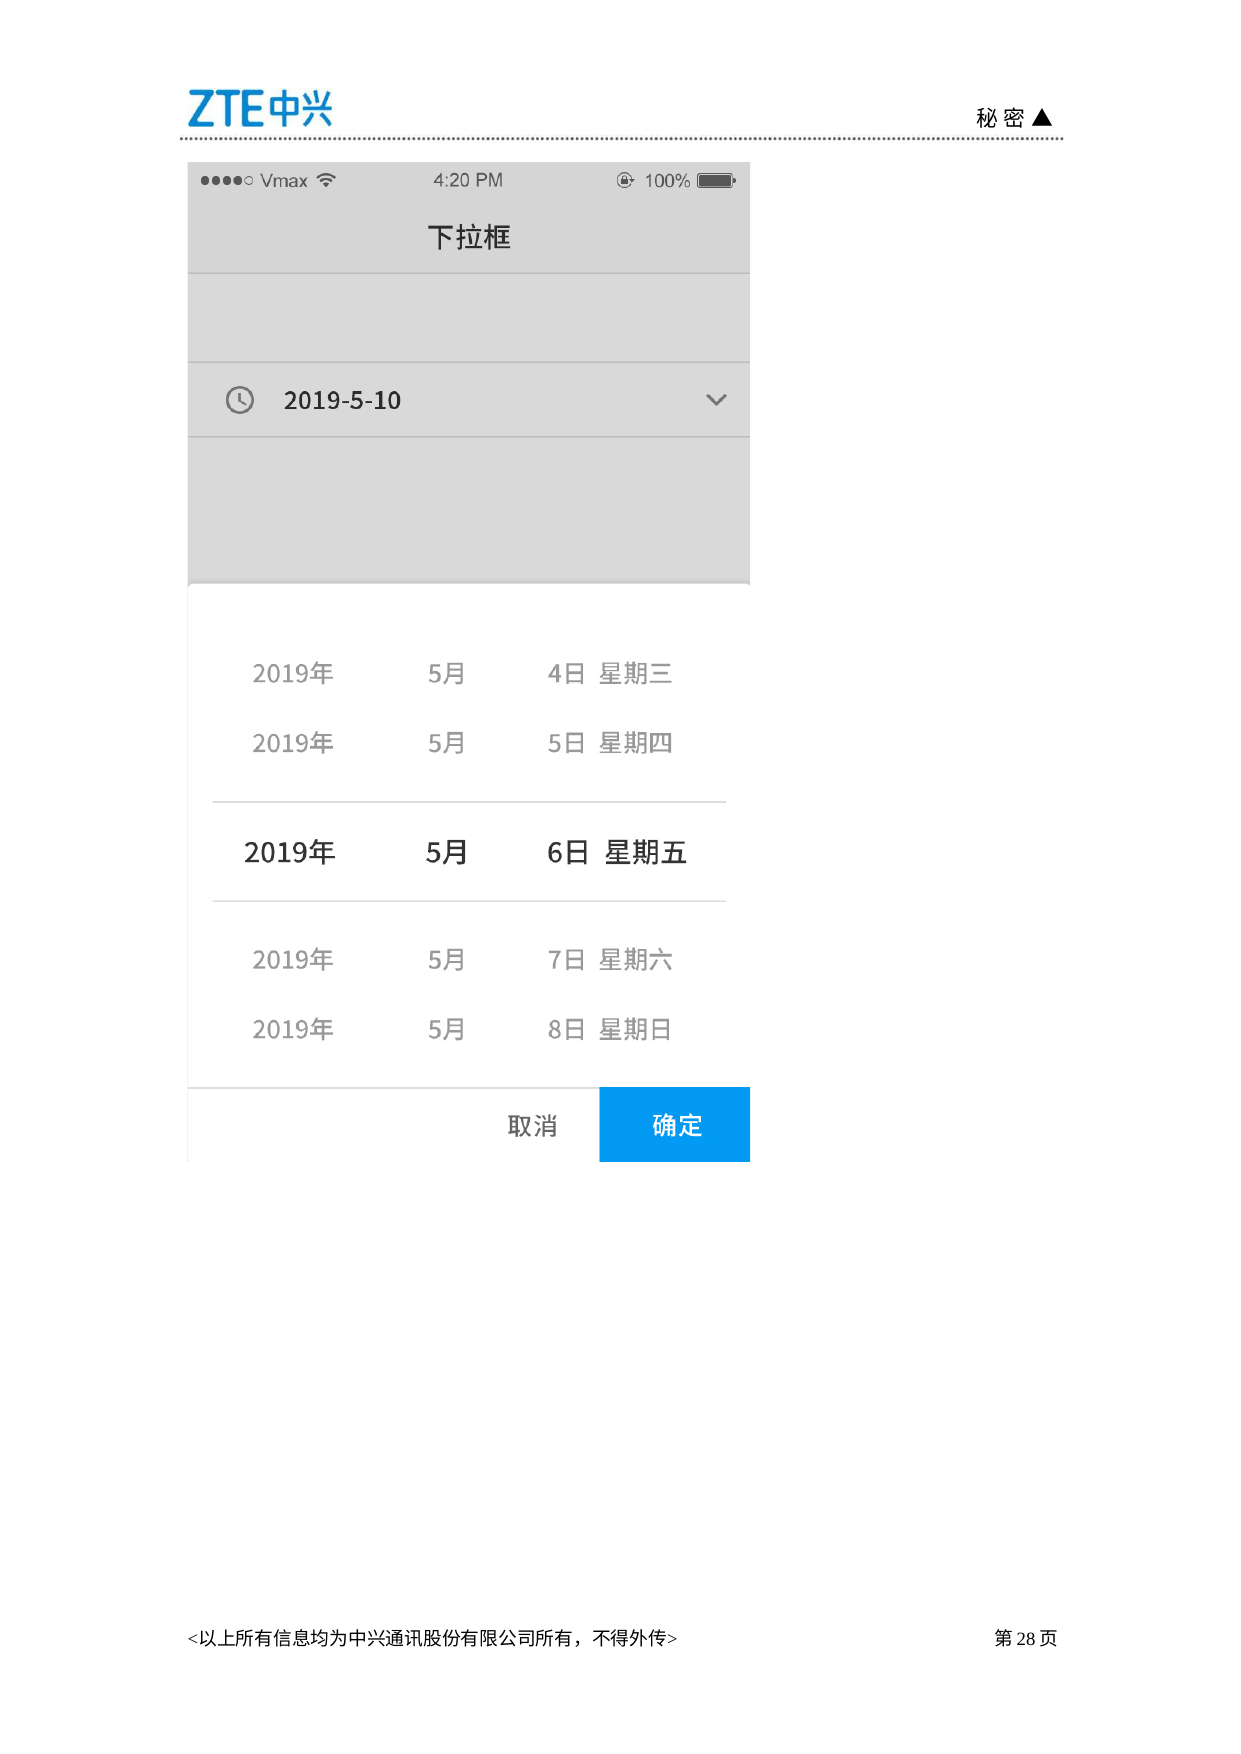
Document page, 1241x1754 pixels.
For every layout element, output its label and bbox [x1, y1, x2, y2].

picture [187, 88, 333, 127]
picture [187, 162, 750, 1162]
picture [179, 134, 1064, 143]
